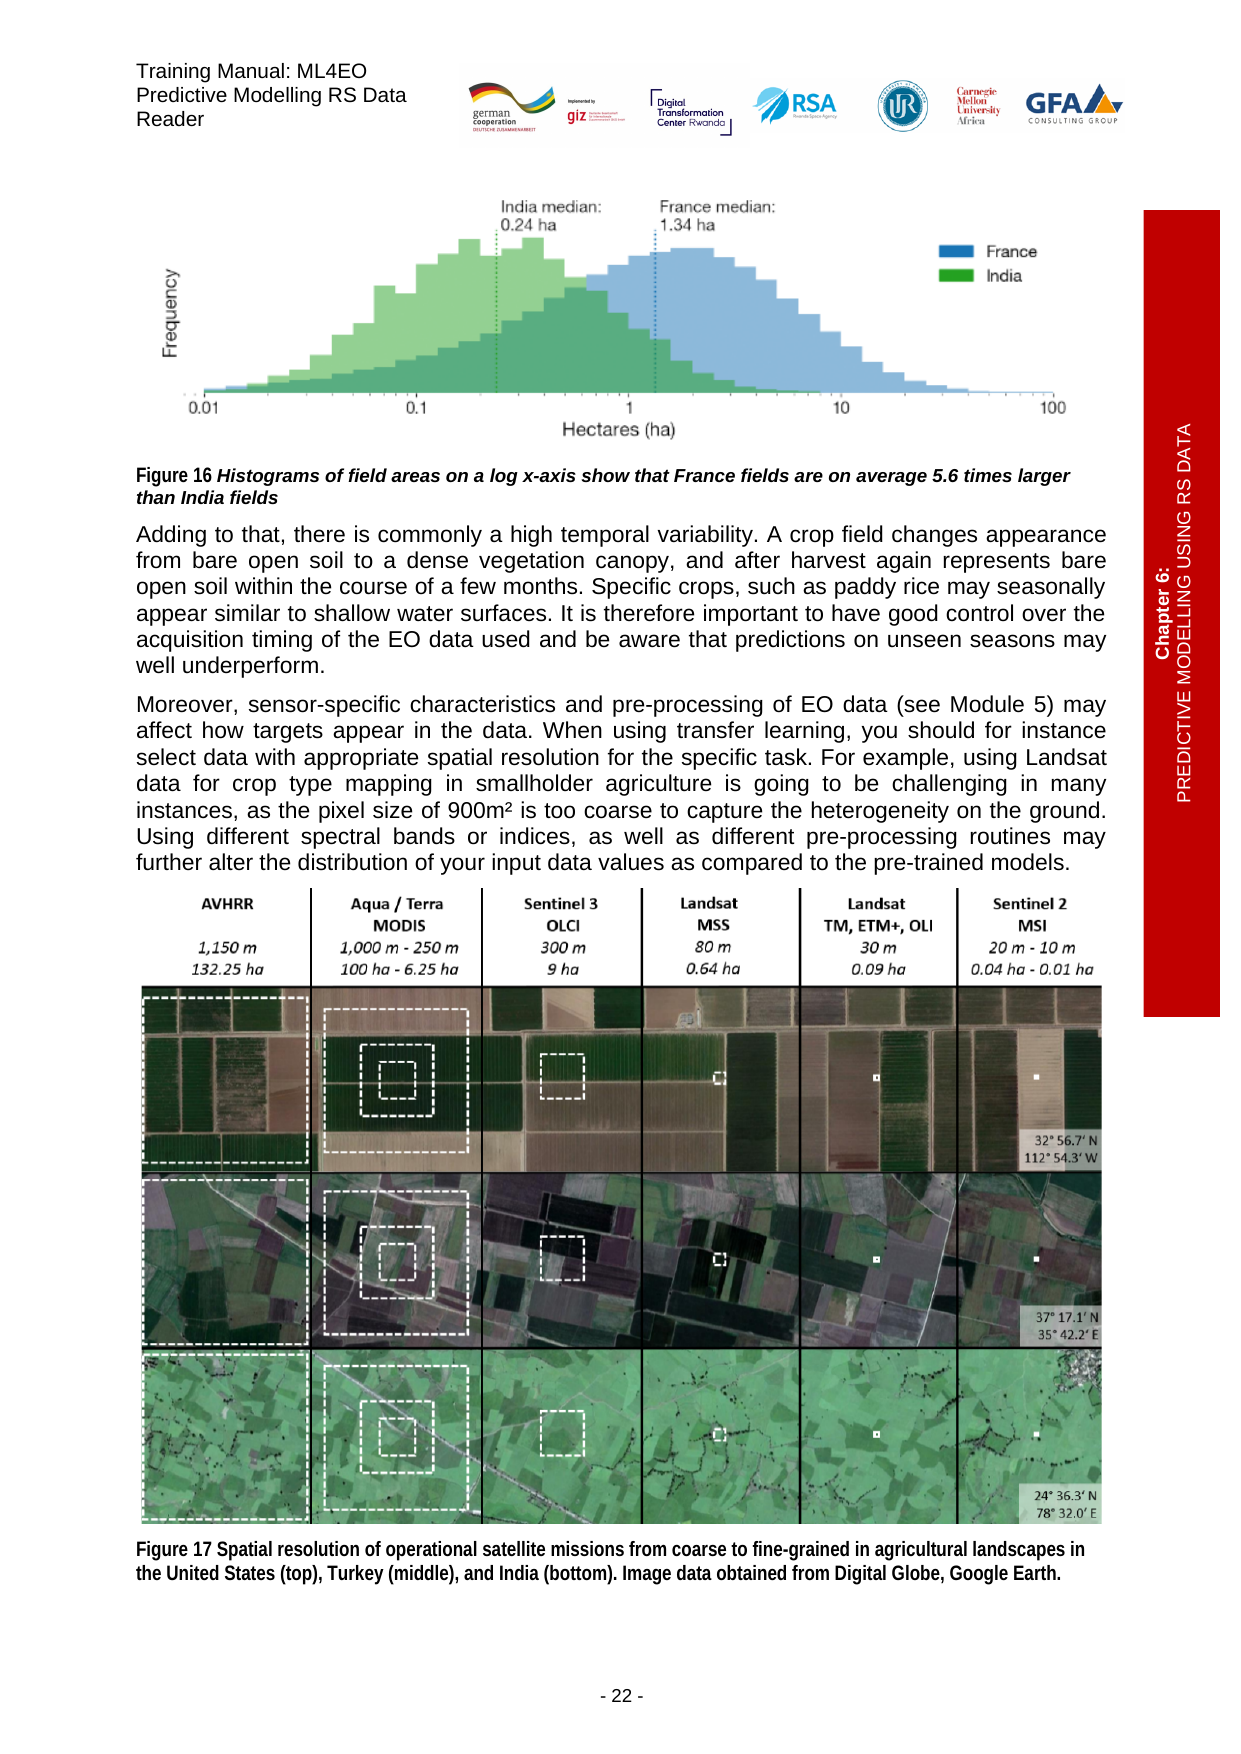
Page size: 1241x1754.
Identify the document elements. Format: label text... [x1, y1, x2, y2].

picture [459, 63, 1125, 148]
picture [142, 190, 1101, 450]
picture [141, 888, 1102, 1524]
text Figure 17 Spatial resolution of operational satellite missions from coarse to fine-grained in agricultural landscapes in the United States (top), Turkey (middle), and India (bottom). Image data obtained from Digital Globe, Google Earth. [136, 1537, 1107, 1584]
text Moreover, sensor-specific characteristics and pre-processing of EO data (see Module 5) may affect how targets appear in the data. When using transfer learning, you should for instance select data with appropriate spatial resolution for the specific task. For example, using Landsat data for crop type mapping in smallholder agriculture is going to be challenging in many instances, as the pixel size of 900m² is too coarse to capture the heterogeneity on the ground. Using different spectral bands or indices, as well as different pre-processing routines may further alter the distribution of your input data values as compared to the pre-trained models. [136, 691, 1107, 876]
text Figure 16 Histograms of field areas on a log x-axis show that France fields are on average 5.6 times larger than India fields [136, 462, 1107, 508]
text Adding to that, there is commonly a high temporal variability. A crop field changes appearance from bare open soil to a dense vegetation canopy, and after harvest again represents bare open soil within the course of a few months. Specific crops, such as paddy rice may seasonally appear similar to shallow water surfaces. It is therefore important to have good control over the acquisition timing of the EO data used and be aware that predictions on unseen seasons may well underperform. [136, 521, 1107, 679]
